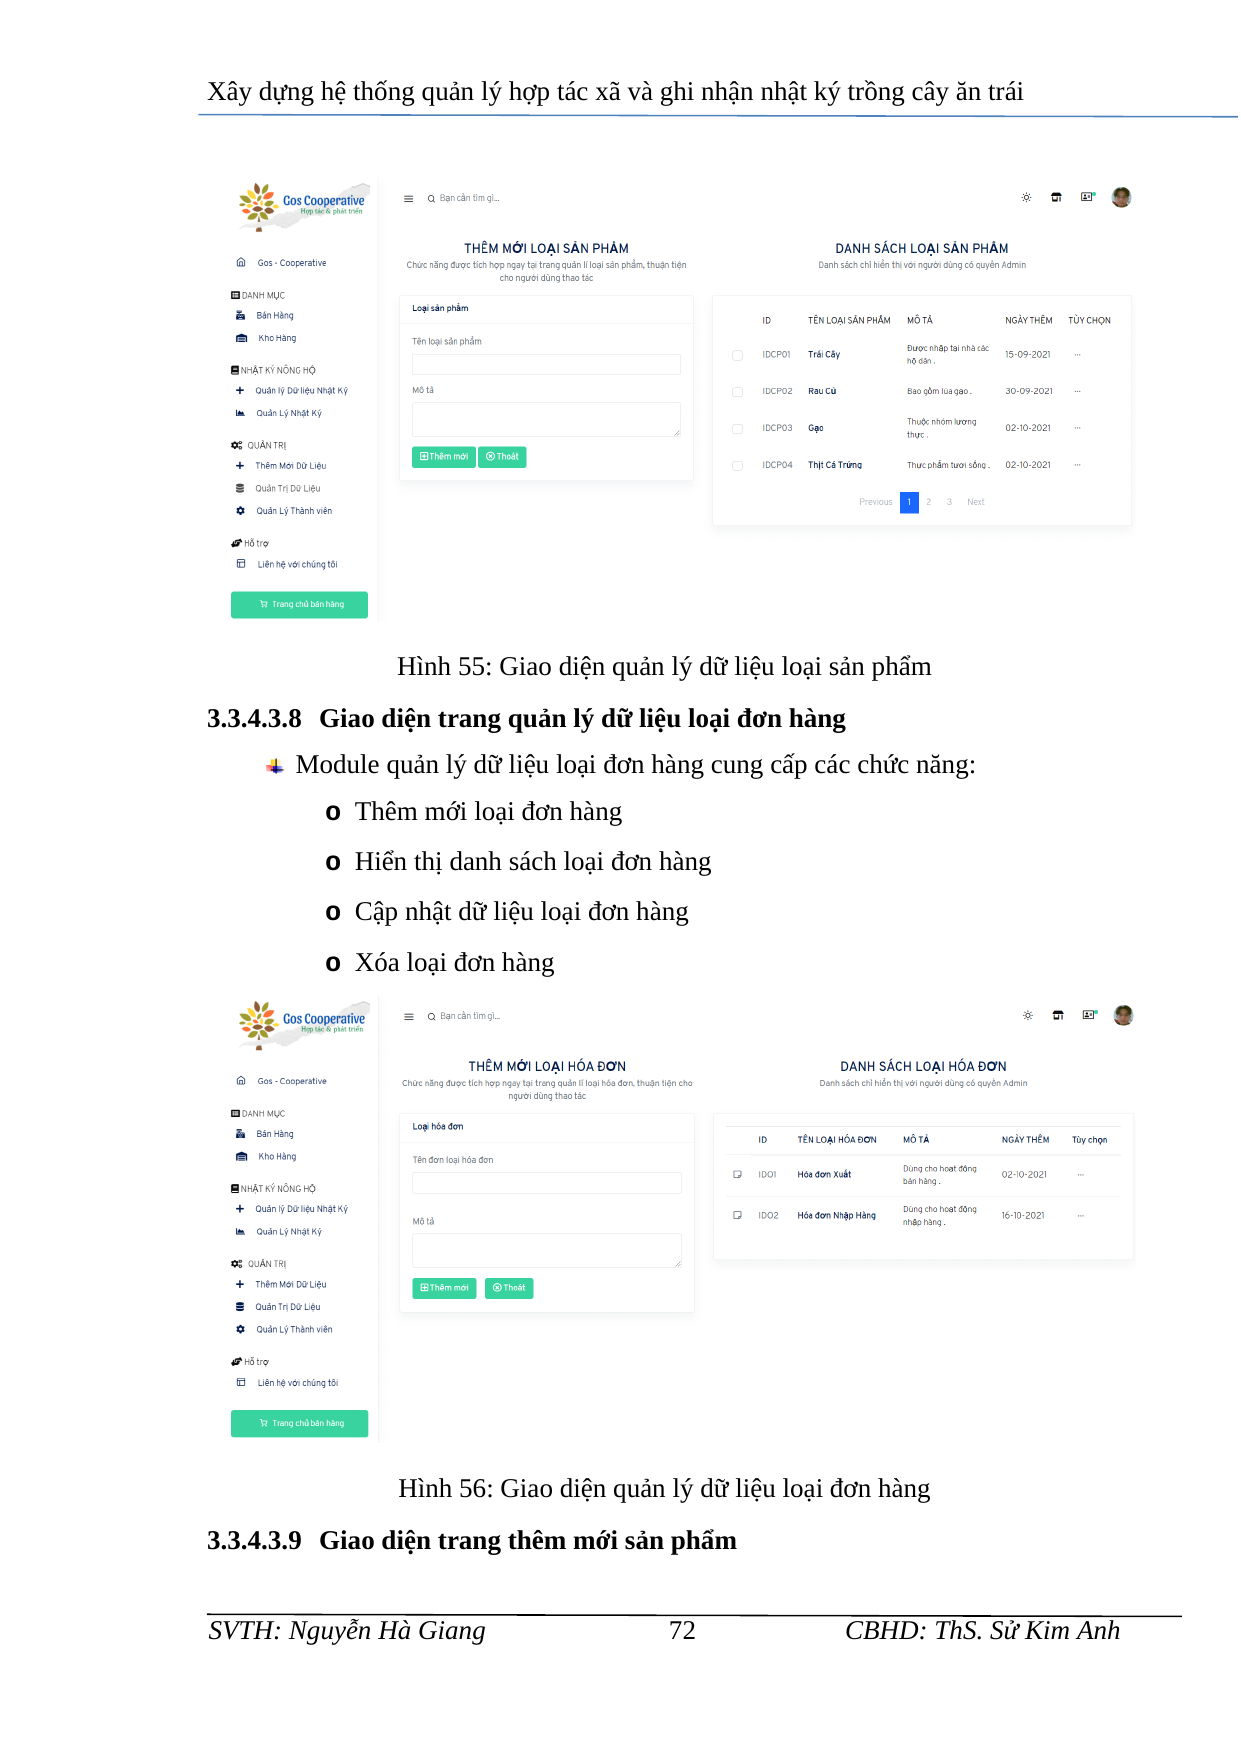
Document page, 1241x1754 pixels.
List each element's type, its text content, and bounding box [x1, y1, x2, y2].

list Hiển thị danh sách loại đơn hàng [325, 845, 1151, 879]
list Xóa loại đơn hàng [325, 946, 1151, 979]
text Hình 56: Giao diện quản lý dữ liệu loại đơn hàng [207, 1472, 1122, 1503]
list Giao diện trang thêm mới sản phẩm [207, 1524, 1151, 1555]
list Giao diện trang quản lý dữ liệu loại đơn hàng [207, 702, 1151, 733]
list Cập nhật dữ liệu loại đơn hàng [325, 896, 1151, 929]
picture [221, 995, 1137, 1443]
picture [266, 757, 284, 774]
picture [221, 177, 1137, 621]
list Module quản lý dữ liệu loại đơn hàng cung cấp các chức năng: [266, 749, 1151, 780]
text Hình 55: Giao diện quản lý dữ liệu loại sản phẩm [207, 650, 1122, 681]
list Thêm mới loại đơn hàng [325, 795, 1151, 829]
